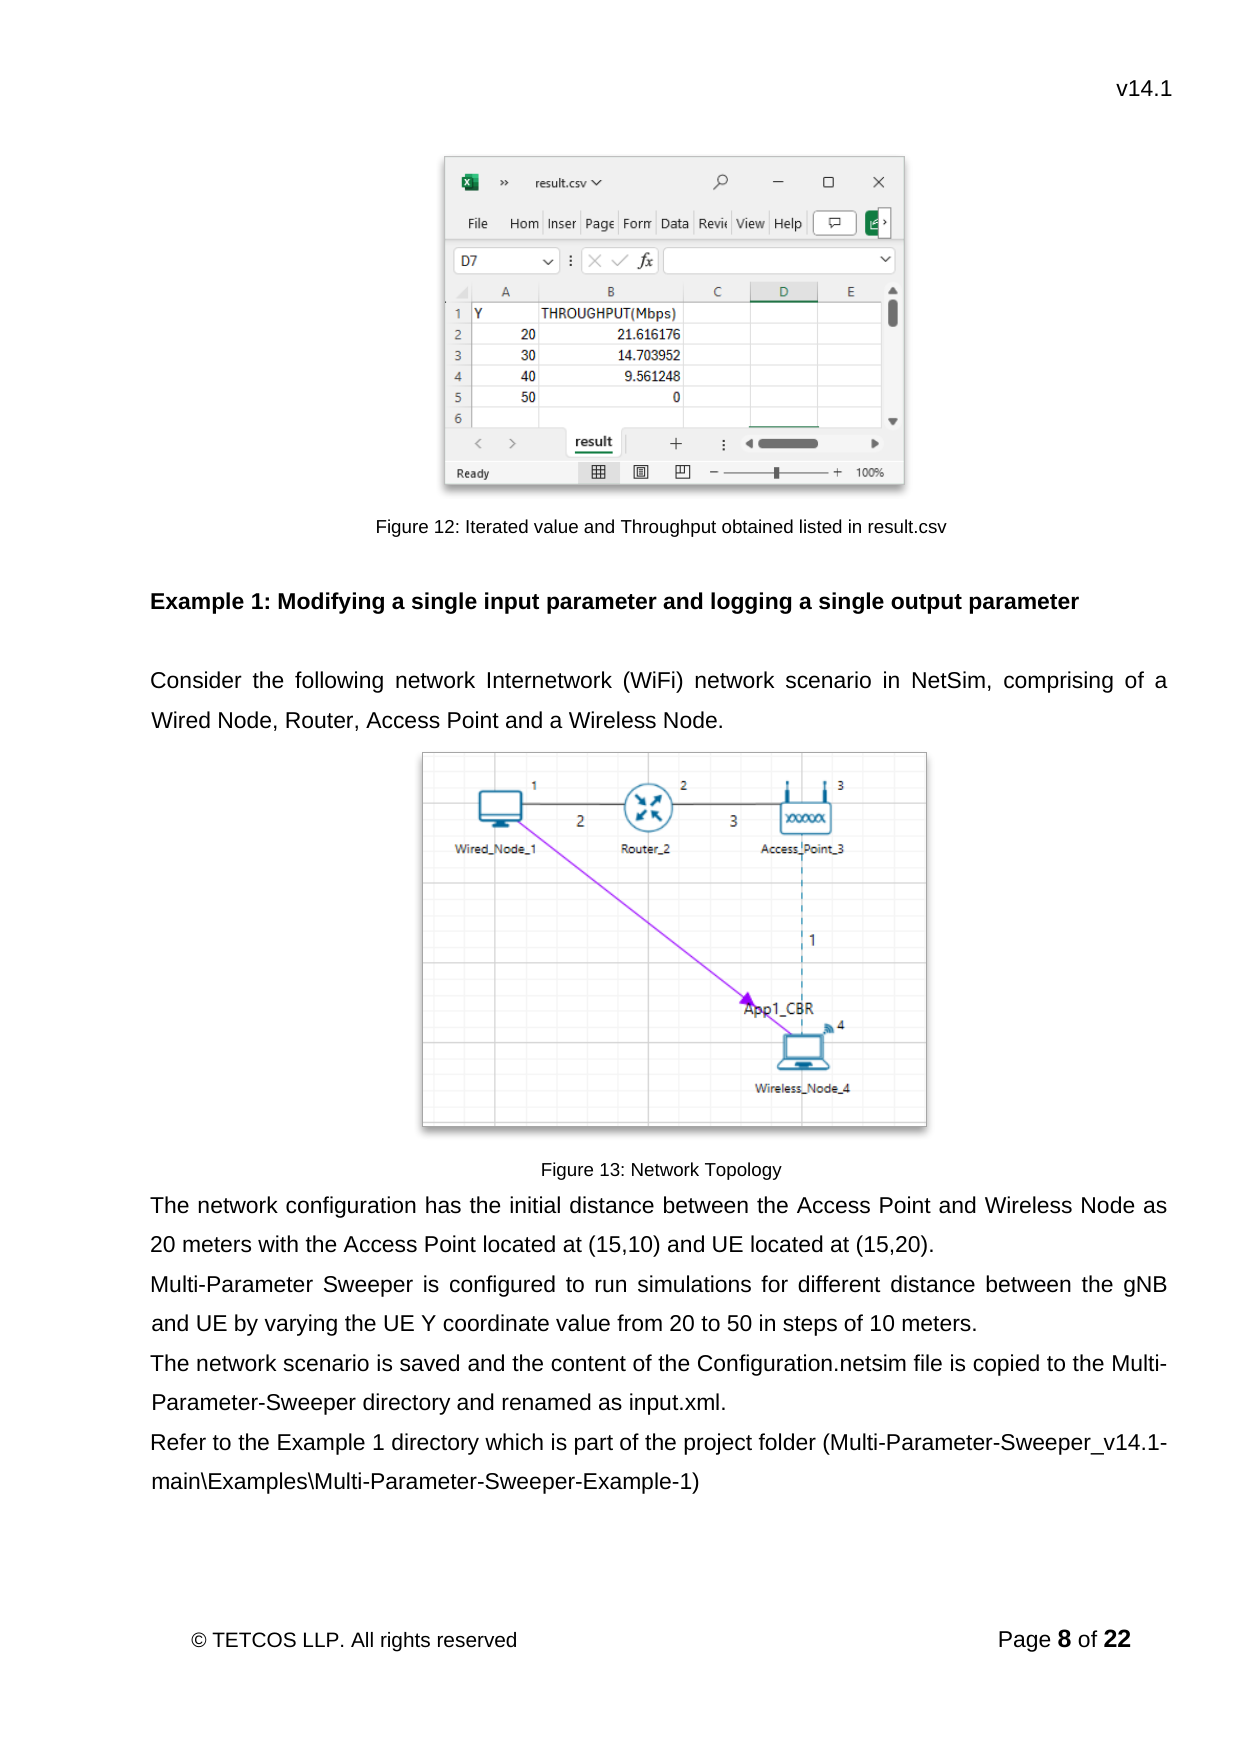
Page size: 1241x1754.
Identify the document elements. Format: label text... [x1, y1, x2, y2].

text The network configuration has the initial distance between the Access Point and Wireless Node as 20 meters with the Access Point located at (15,10) and UE located at (15,20). [150, 1192, 1169, 1257]
picture [423, 753, 926, 1126]
text Example 1: Modifying a single input parameter and logging a single output parameter [150, 588, 1169, 614]
picture [445, 157, 904, 484]
text Refer to the Example 1 directory which is part of the project folder (Multi-Parameter-Sweeper_v14.1-main\Examples\Multi-Parameter-Sweeper-Example-1) [150, 1428, 1169, 1494]
text The network scenario is saved and the content of the Configuration.netsim file is copied to the Multi-Parameter-Sweeper directory and renamed as input.xml. [150, 1349, 1169, 1415]
text Figure 12: Iterated value and Throughput obtained listed in result.csv [150, 516, 1172, 538]
text Figure 13: Network Topology [150, 1159, 1172, 1181]
text Consider the following network Internetwork (WiFi) network scenario in NetSim, comprising of a Wired Node, Router, Access Point and a Wireless Node. [150, 667, 1169, 733]
text Multi-Parameter Sweeper is configured to run simulations for different distance between the gNB and UE by varying the UE Y coordinate value from 20 to 50 in steps of 10 meters. [150, 1271, 1169, 1336]
